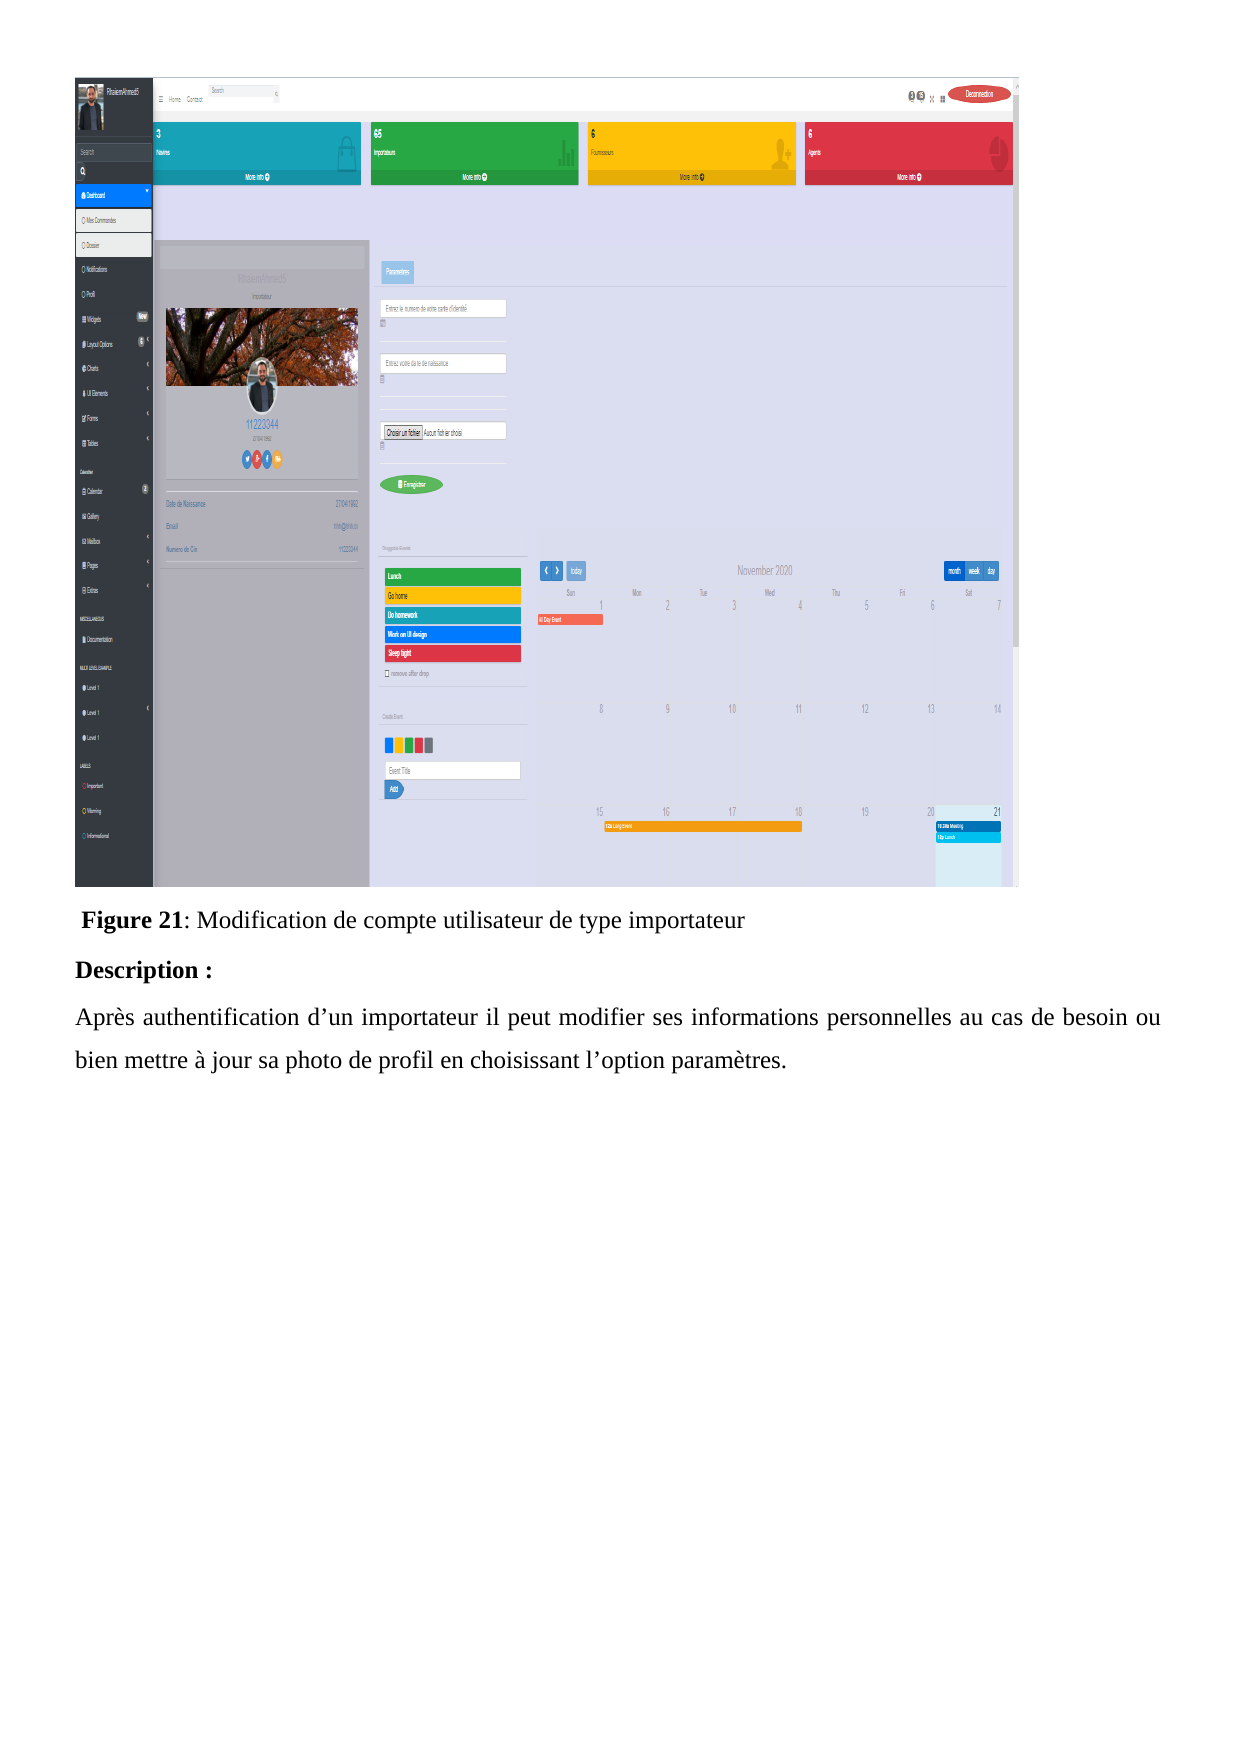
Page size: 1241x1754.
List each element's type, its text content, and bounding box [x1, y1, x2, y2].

text Description : [75, 955, 1162, 983]
picture [75, 75, 1019, 887]
text Après authentification d’un importateur il peut modifier ses informations personnelles au cas de besoin ou bien mettre à jour sa photo de profil en choisissant l’option paramètres. [75, 1002, 1162, 1074]
text Figure 21: Modification de compte utilisateur de type importateur [75, 905, 1162, 934]
